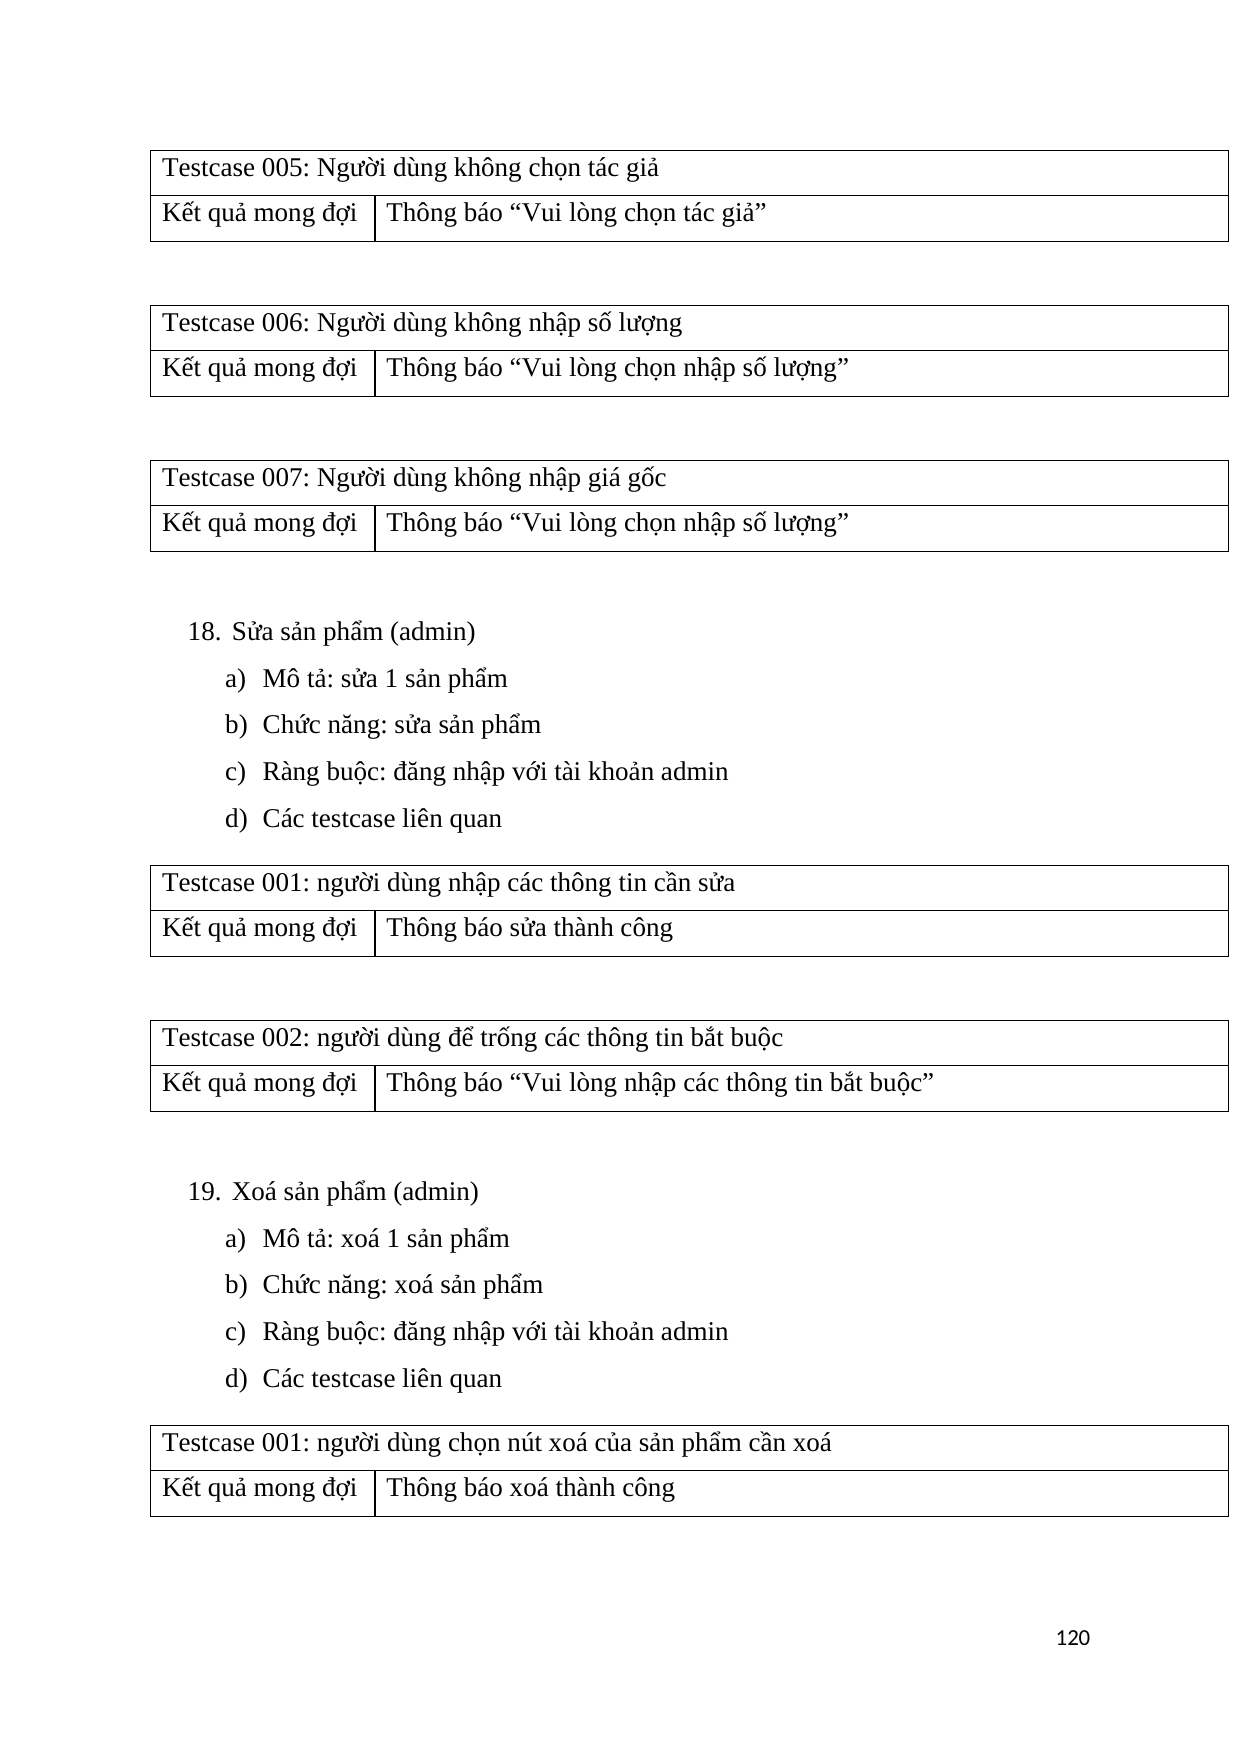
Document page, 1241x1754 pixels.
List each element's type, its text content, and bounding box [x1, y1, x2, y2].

list Các testcase liên quan [225, 802, 1090, 833]
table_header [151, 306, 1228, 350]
list Mô tả: xoá 1 sản phẩm [225, 1222, 1090, 1253]
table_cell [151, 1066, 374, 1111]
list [225, 1315, 1090, 1346]
list Chức năng: xoá sản phẩm [225, 1268, 1090, 1299]
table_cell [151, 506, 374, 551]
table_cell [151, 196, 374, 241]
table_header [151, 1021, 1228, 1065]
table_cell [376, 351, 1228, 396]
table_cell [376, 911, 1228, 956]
list Ràng buộc: đăng nhập với tài khoản admin [225, 755, 1090, 786]
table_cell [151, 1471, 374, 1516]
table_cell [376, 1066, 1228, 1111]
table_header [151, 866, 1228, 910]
list Chức năng: sửa sản phẩm [225, 708, 1090, 739]
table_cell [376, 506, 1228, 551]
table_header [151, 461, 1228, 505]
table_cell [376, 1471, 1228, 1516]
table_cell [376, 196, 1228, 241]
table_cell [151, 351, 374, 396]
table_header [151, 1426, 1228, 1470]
list Xoá sản phẩm (admin) [187, 1175, 1090, 1206]
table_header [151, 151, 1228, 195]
list Sửa sản phẩm (admin) [187, 615, 1090, 646]
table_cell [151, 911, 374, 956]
list Mô tả: sửa 1 sản phẩm [225, 662, 1090, 693]
list Các testcase liên quan [225, 1362, 1090, 1393]
